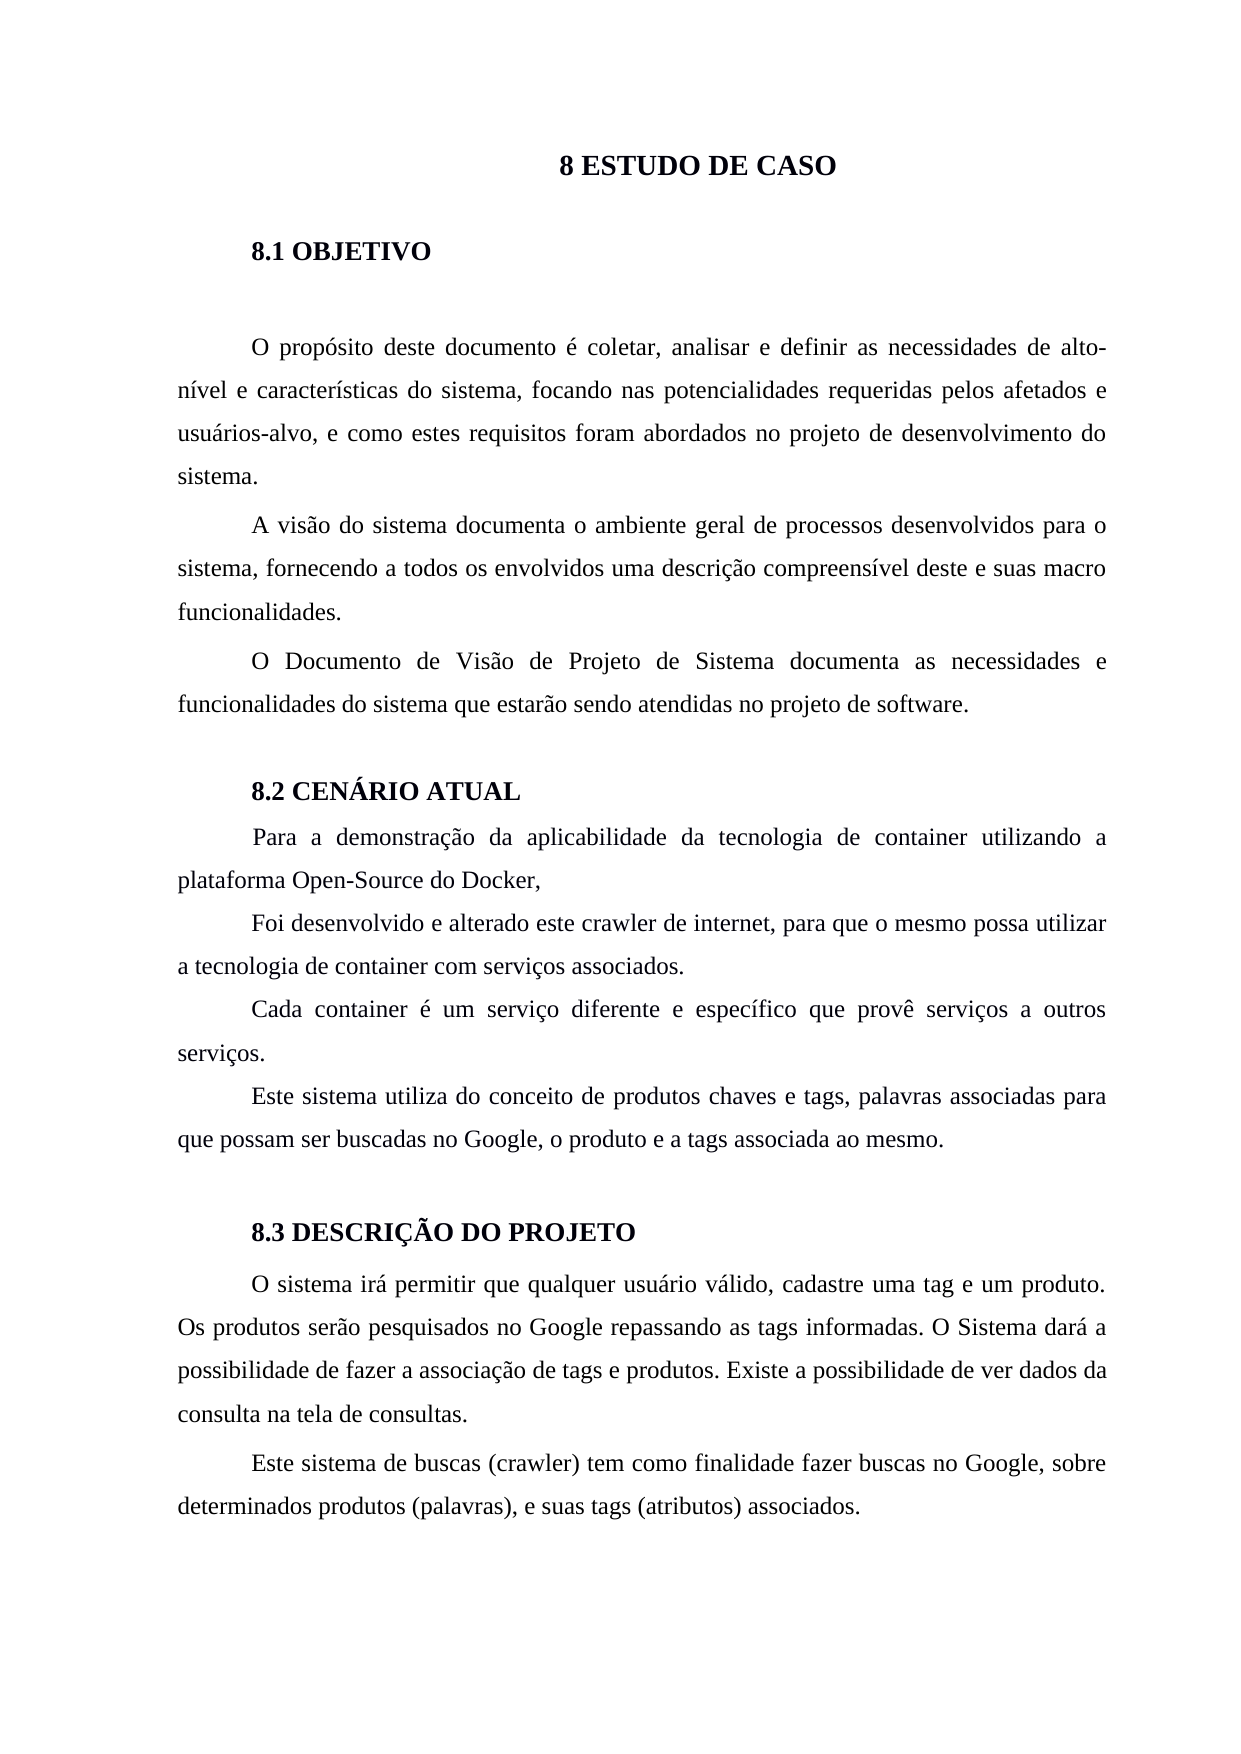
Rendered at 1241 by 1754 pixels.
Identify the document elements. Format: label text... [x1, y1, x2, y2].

text 8.3 DESCRIÇÃO DO PROJETO [177, 1216, 1107, 1247]
text Cada container é um serviço diferente e específico que provê serviços a outros serviços. [177, 994, 1107, 1066]
text A visão do sistema documenta o ambiente geral de processos desenvolvidos para o sistema, fornecendo a todos os envolvidos uma descrição compreensível deste e suas macro funcionalidades. [177, 510, 1107, 625]
text 8 ESTUDO DE CASO [288, 148, 1107, 181]
text O propósito deste documento é coletar, analisar e definir as necessidades de alto-nível e características do sistema, focando nas potencialidades requeridas pelos afetados e usuários-alvo, e como estes requisitos foram abordados no projeto de desenvolvimento do sistema. [177, 332, 1107, 490]
text Para a demonstração da aplicabilidade da tecnologia de container utilizando a plataforma Open-Source do Docker, [177, 822, 1107, 894]
text 8.2 CENÁRIO ATUAL [177, 775, 1107, 806]
text 8.1 OBJETIVO [177, 236, 1107, 267]
text O sistema irá permitir que qualquer usuário válido, cadastre uma tag e um produto. Os produtos serão pesquisados no Google repassando as tags informadas. O Sistema dará a possibilidade de fazer a associação de tags e produtos. Existe a possibilidade de ver dados da consulta na tela de consultas. [177, 1269, 1107, 1427]
text O Documento de Visão de Projeto de Sistema documenta as necessidades e funcionalidades do sistema que estarão sendo atendidas no projeto de software. [177, 646, 1107, 718]
text Foi desenvolvido e alterado este crawler de internet, para que o mesmo possa utilizar a tecnologia de container com serviços associados. [177, 908, 1107, 980]
text Este sistema de buscas (crawler) tem como finalidade fazer buscas no Google, sobre determinados produtos (palavras), e suas tags (atributos) associados. [177, 1448, 1107, 1520]
text Este sistema utiliza do conceito de produtos chaves e tags, palavras associadas para que possam ser buscadas no Google, o produto e a tags associada ao mesmo. [177, 1081, 1107, 1153]
